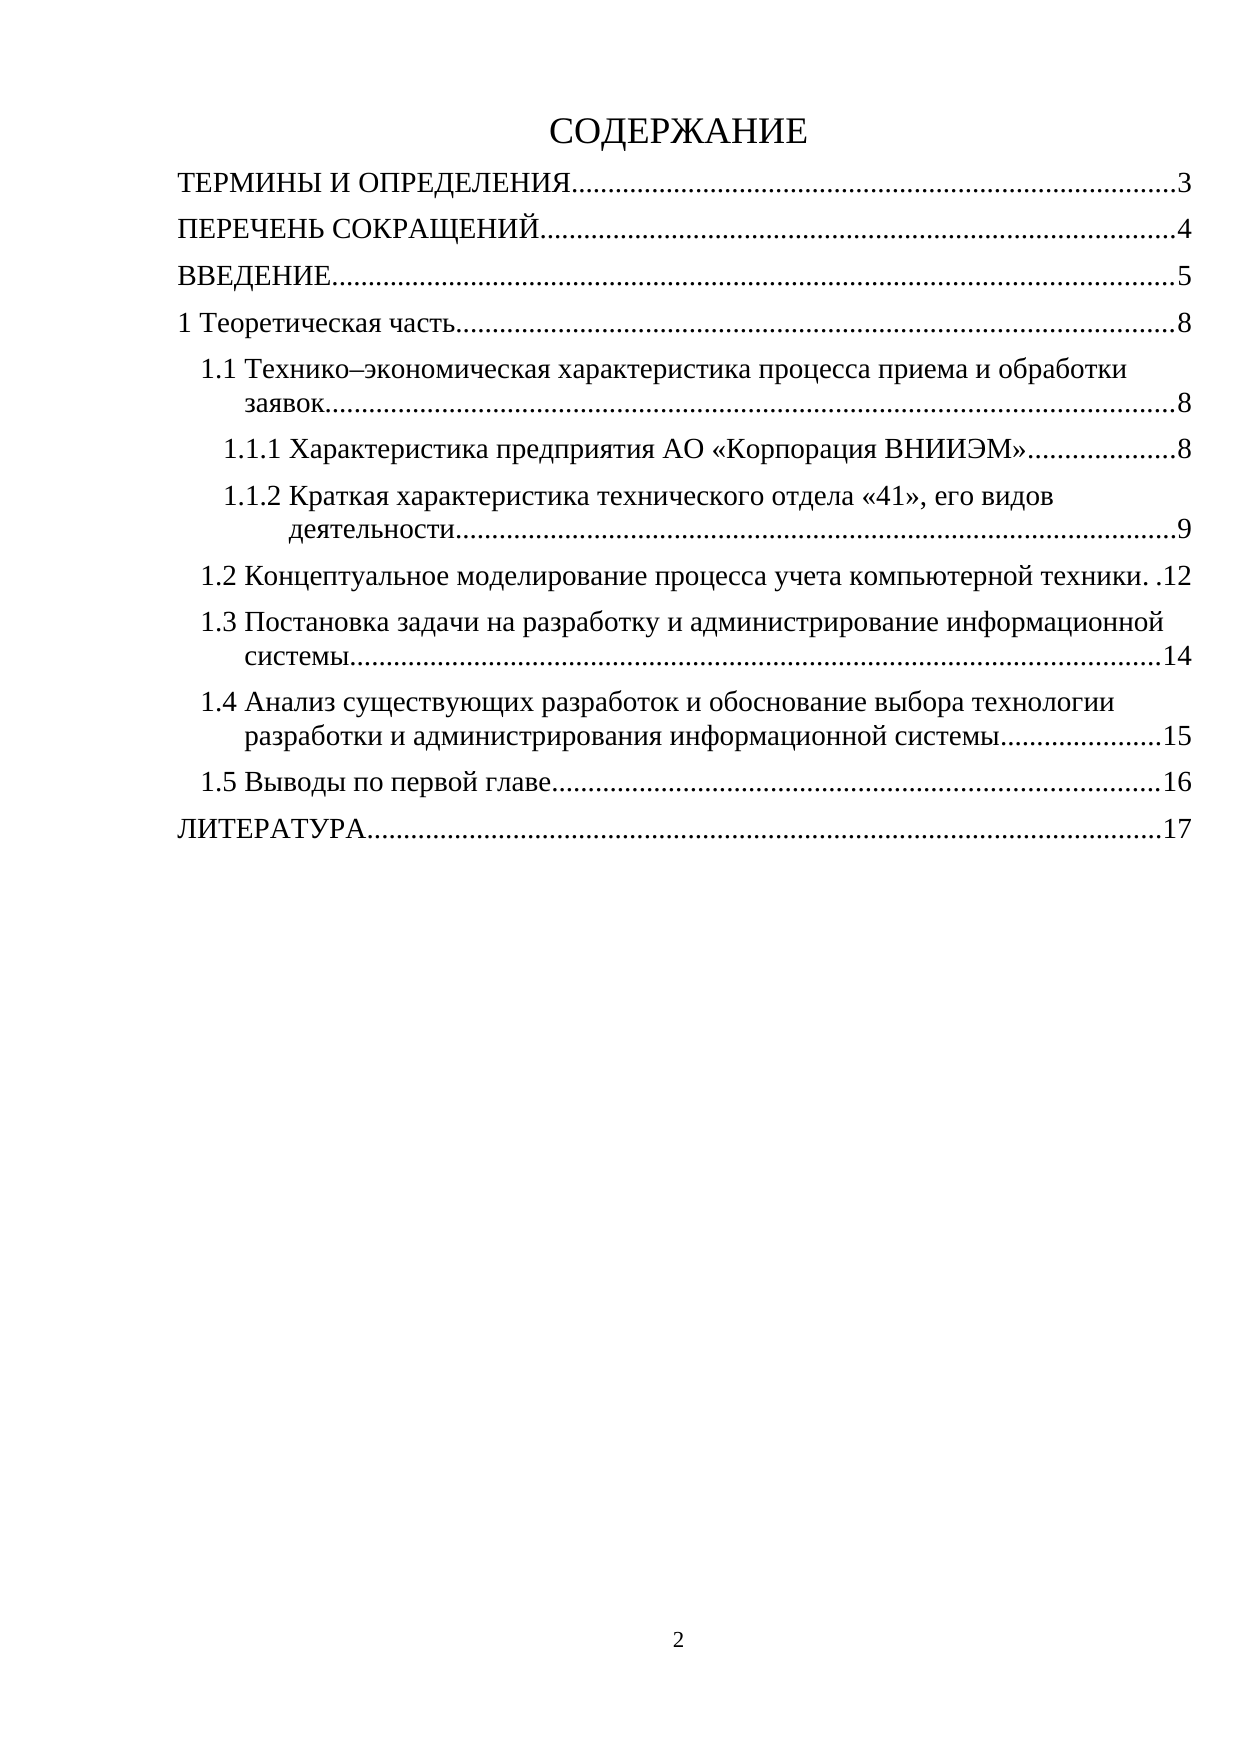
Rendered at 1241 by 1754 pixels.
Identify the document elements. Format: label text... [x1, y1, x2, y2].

text СОДЕРЖАНИЕ [164, 108, 1192, 151]
